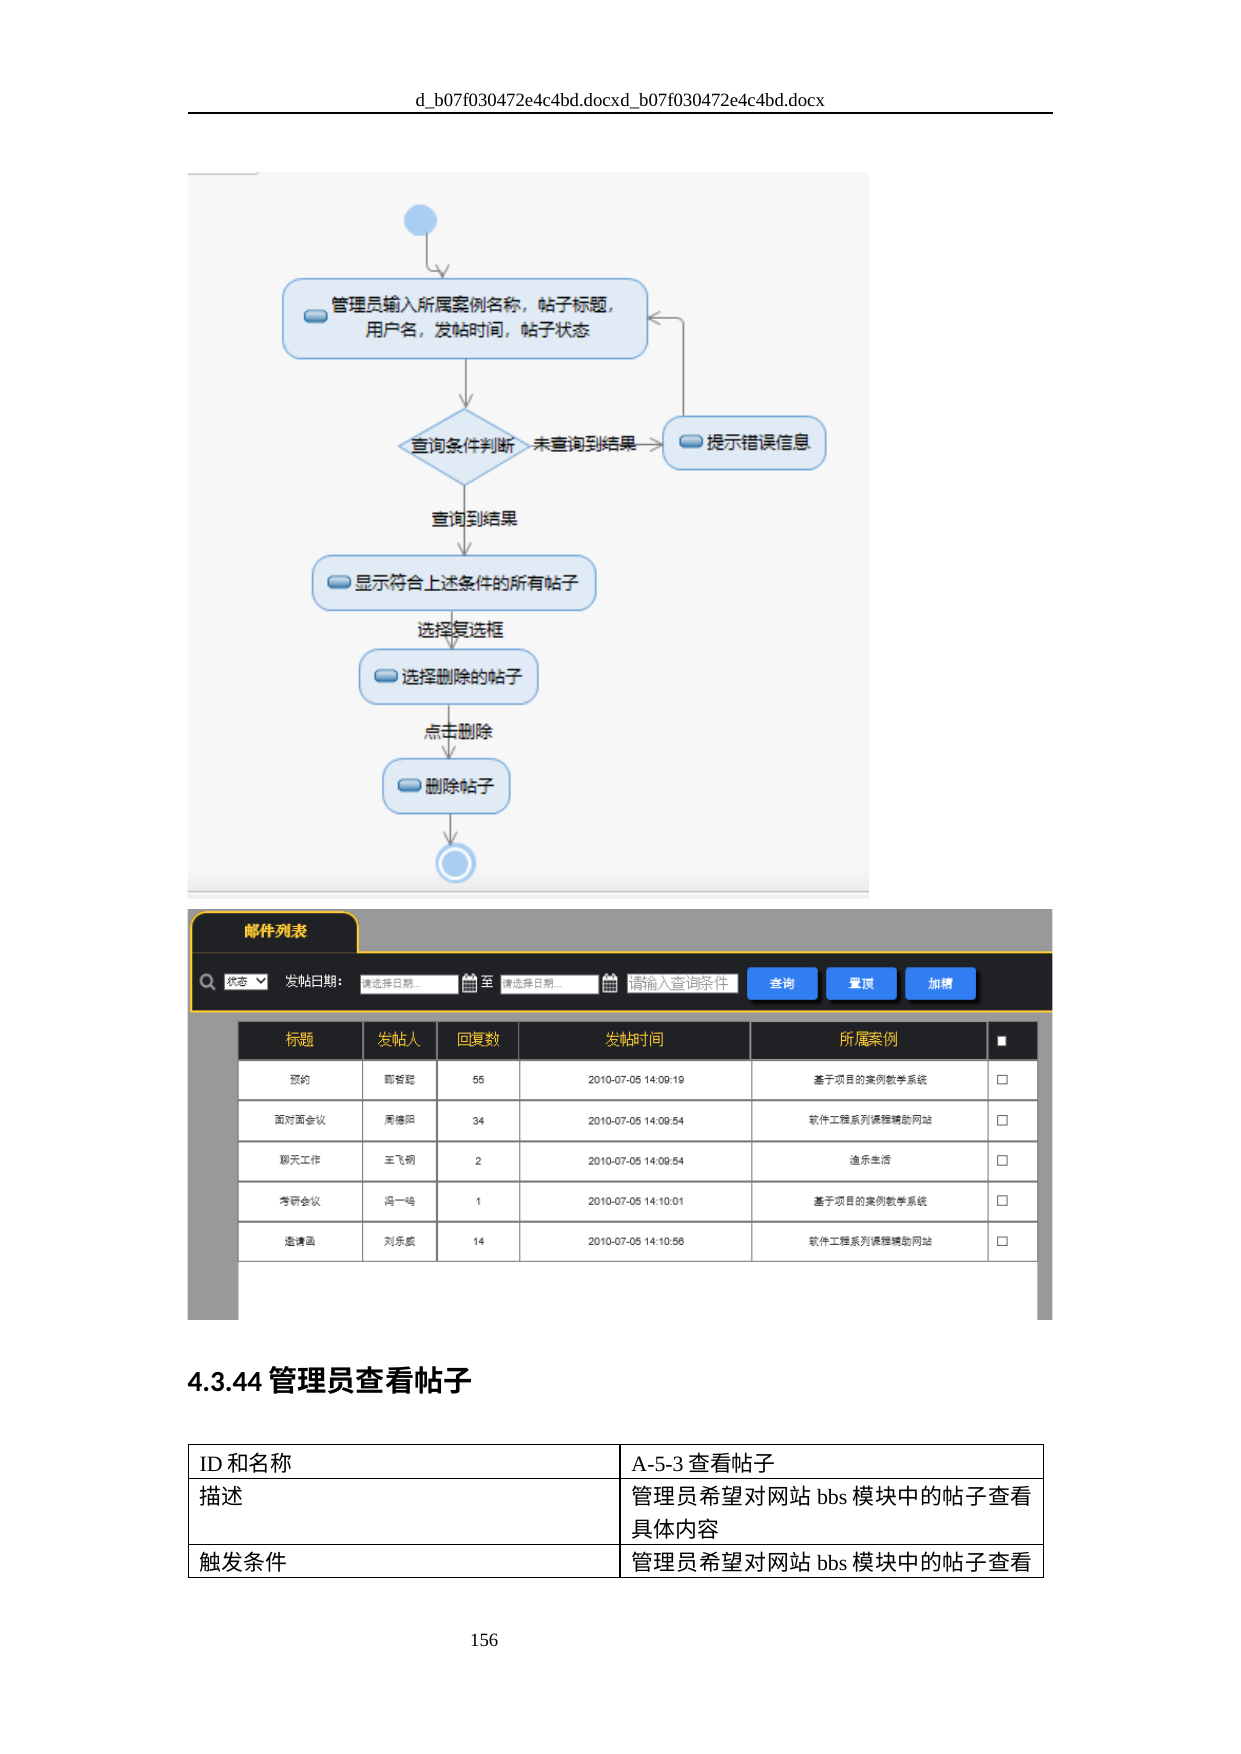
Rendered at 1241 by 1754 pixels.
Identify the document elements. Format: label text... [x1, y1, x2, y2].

picture [187, 172, 869, 899]
subtitle 4.3.44管理员查看帖子 [187, 1347, 1053, 1412]
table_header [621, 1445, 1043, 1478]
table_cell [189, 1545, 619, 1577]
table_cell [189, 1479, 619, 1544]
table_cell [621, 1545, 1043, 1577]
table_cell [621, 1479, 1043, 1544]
picture [187, 909, 1053, 1320]
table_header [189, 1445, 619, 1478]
